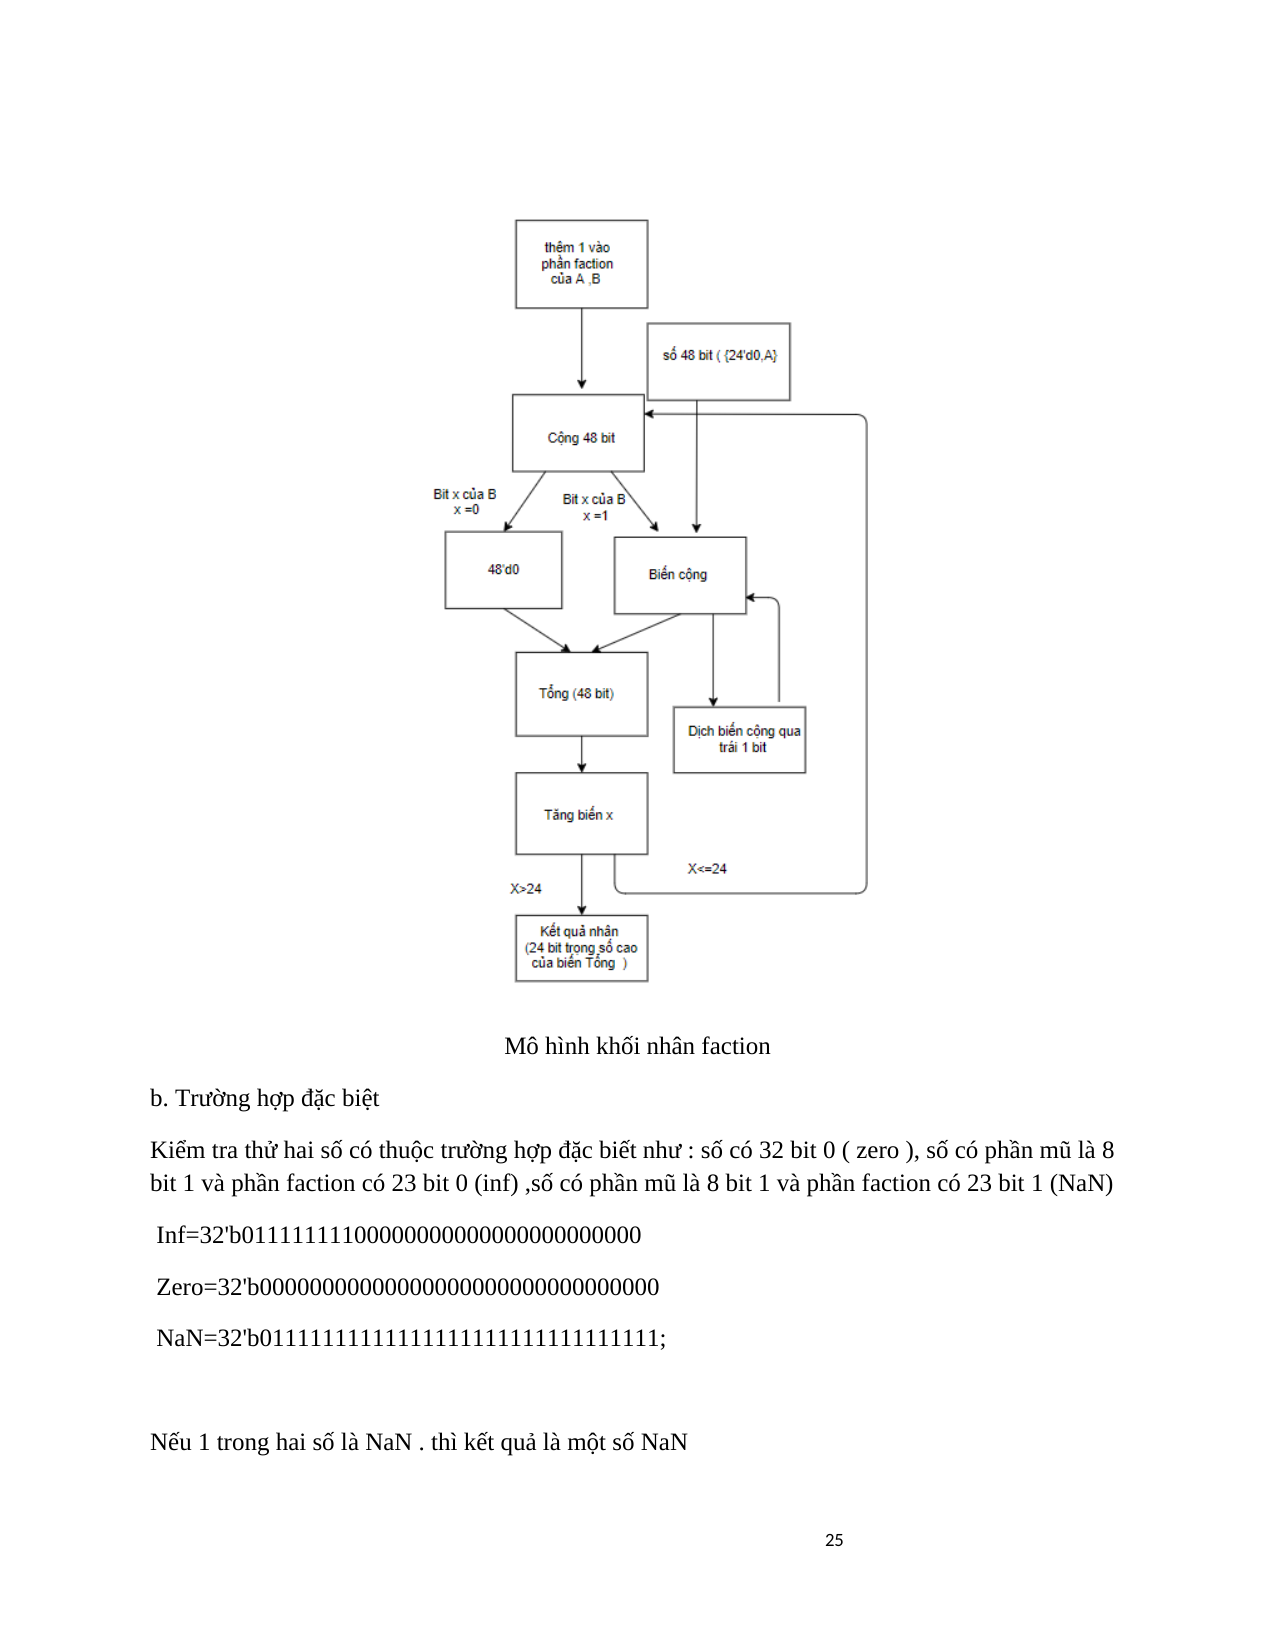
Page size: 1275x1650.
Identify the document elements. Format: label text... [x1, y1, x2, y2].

list Nếu 1 trong hai số là NaN . thì kết quả là một số NaN [150, 1427, 1125, 1456]
list Inf=32'b01111111100000000000000000000000 [150, 1220, 1125, 1248]
list Kiểm tra thử hai số có thuộc trường hợp đặc biết như : số có 32 bit 0 ( zero ), số có phần mũ là 8 bit 1 và phần faction có 23 bit 0 (inf) ,số có phần mũ là 8 bit 1 và phần faction có 23 bit 1 (NaN) [150, 1135, 1125, 1197]
list Trường hợp đặc biệt [150, 1083, 1125, 1112]
list Zero=32'b00000000000000000000000000000000 [150, 1272, 1125, 1300]
list Mô hình khối nhân faction [150, 1031, 1125, 1060]
list NaN=32'b01111111111111111111111111111111; [150, 1323, 1125, 1352]
picture [367, 201, 908, 1009]
